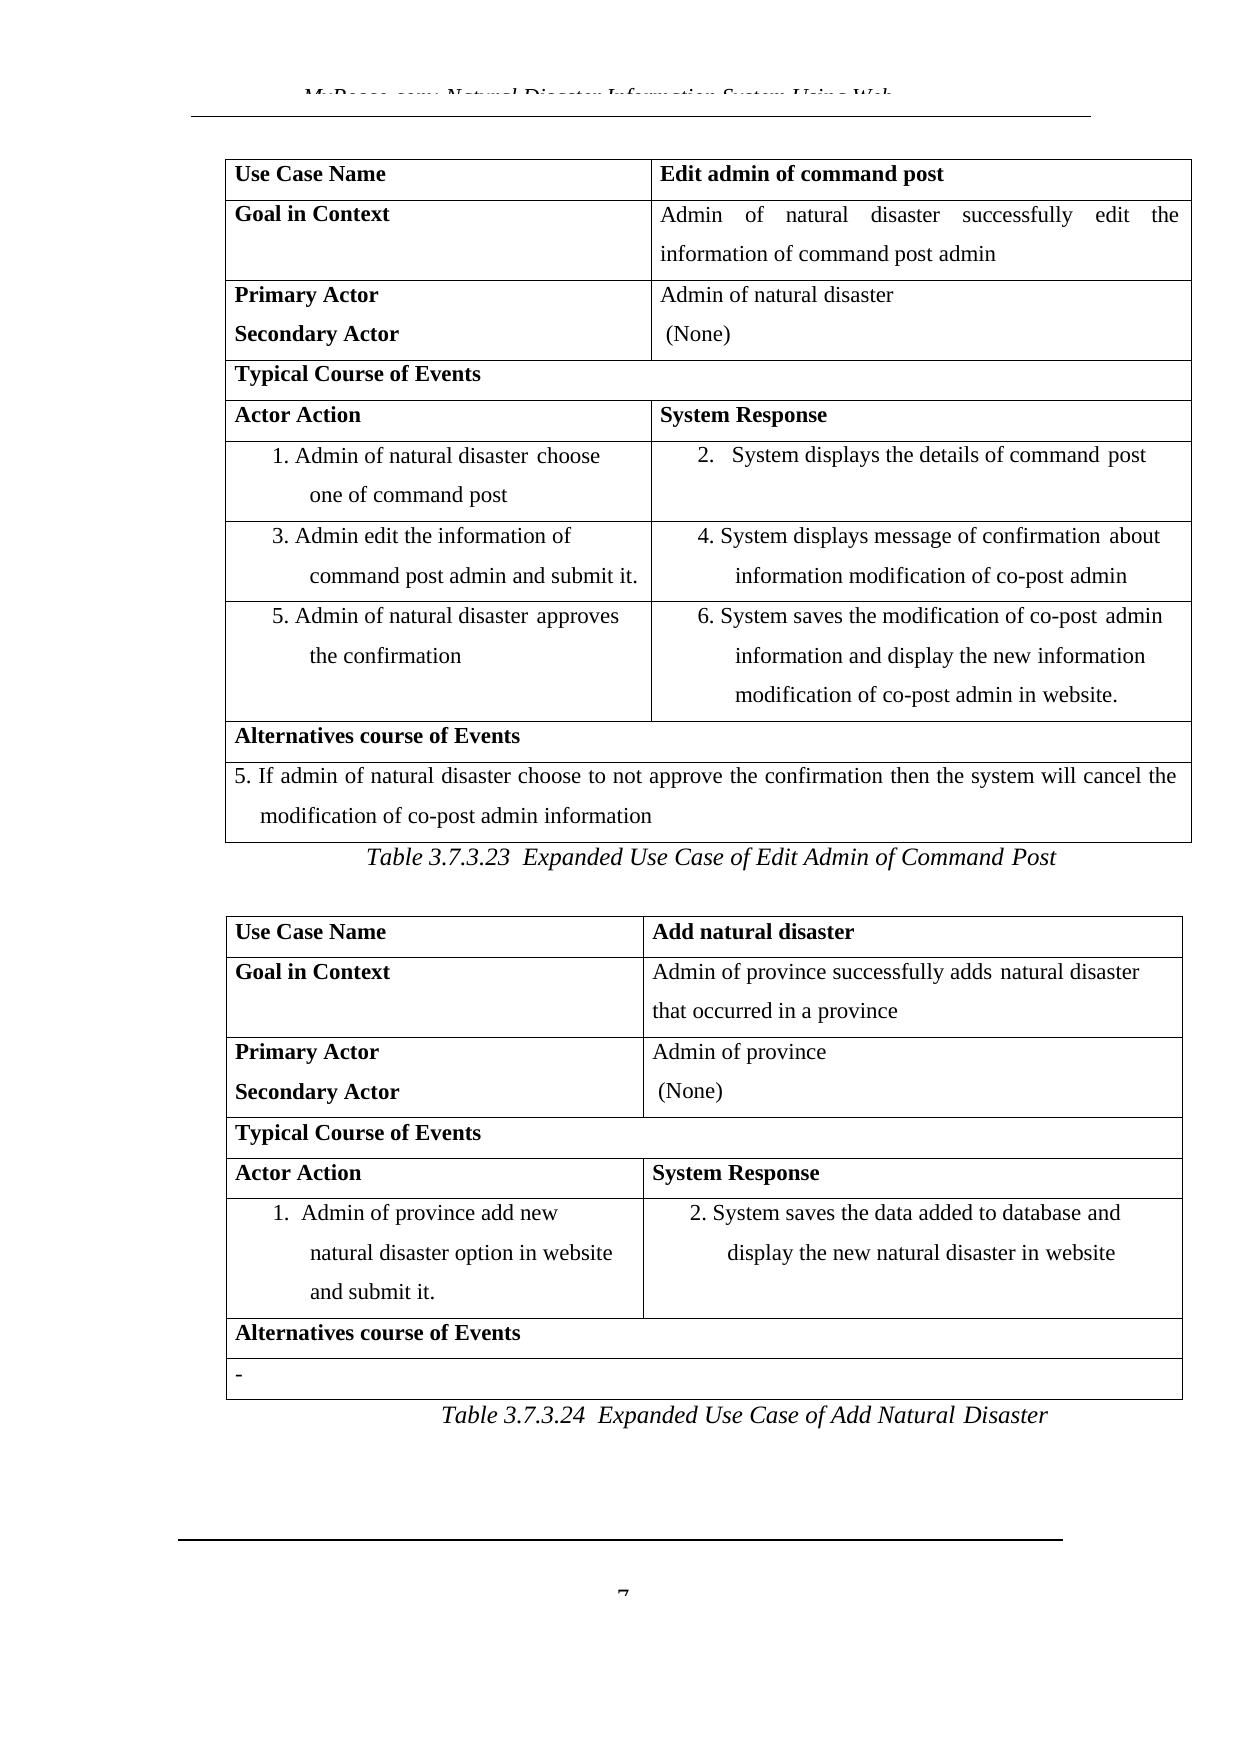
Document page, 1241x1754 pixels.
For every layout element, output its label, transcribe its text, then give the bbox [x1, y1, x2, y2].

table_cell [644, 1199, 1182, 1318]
text Table 3.7.3.23 Expanded Use Case of Edit Admin of Command Post [366, 843, 1123, 871]
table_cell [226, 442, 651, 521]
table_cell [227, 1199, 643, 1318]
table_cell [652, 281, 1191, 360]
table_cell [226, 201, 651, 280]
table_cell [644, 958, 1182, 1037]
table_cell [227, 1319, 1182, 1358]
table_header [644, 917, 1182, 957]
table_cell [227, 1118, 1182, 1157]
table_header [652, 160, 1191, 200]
text Table 3.7.3.24 Expanded Use Case of Add Natural Disaster [441, 1400, 1123, 1429]
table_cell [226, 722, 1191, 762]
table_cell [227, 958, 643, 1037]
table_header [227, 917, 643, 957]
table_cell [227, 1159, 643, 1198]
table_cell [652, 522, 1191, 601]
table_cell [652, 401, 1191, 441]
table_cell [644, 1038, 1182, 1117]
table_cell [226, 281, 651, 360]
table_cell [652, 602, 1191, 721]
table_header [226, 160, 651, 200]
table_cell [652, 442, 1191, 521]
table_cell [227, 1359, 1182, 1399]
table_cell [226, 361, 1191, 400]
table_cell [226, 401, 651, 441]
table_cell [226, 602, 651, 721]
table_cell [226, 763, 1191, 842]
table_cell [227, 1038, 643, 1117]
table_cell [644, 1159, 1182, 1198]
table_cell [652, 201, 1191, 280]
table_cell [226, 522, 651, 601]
